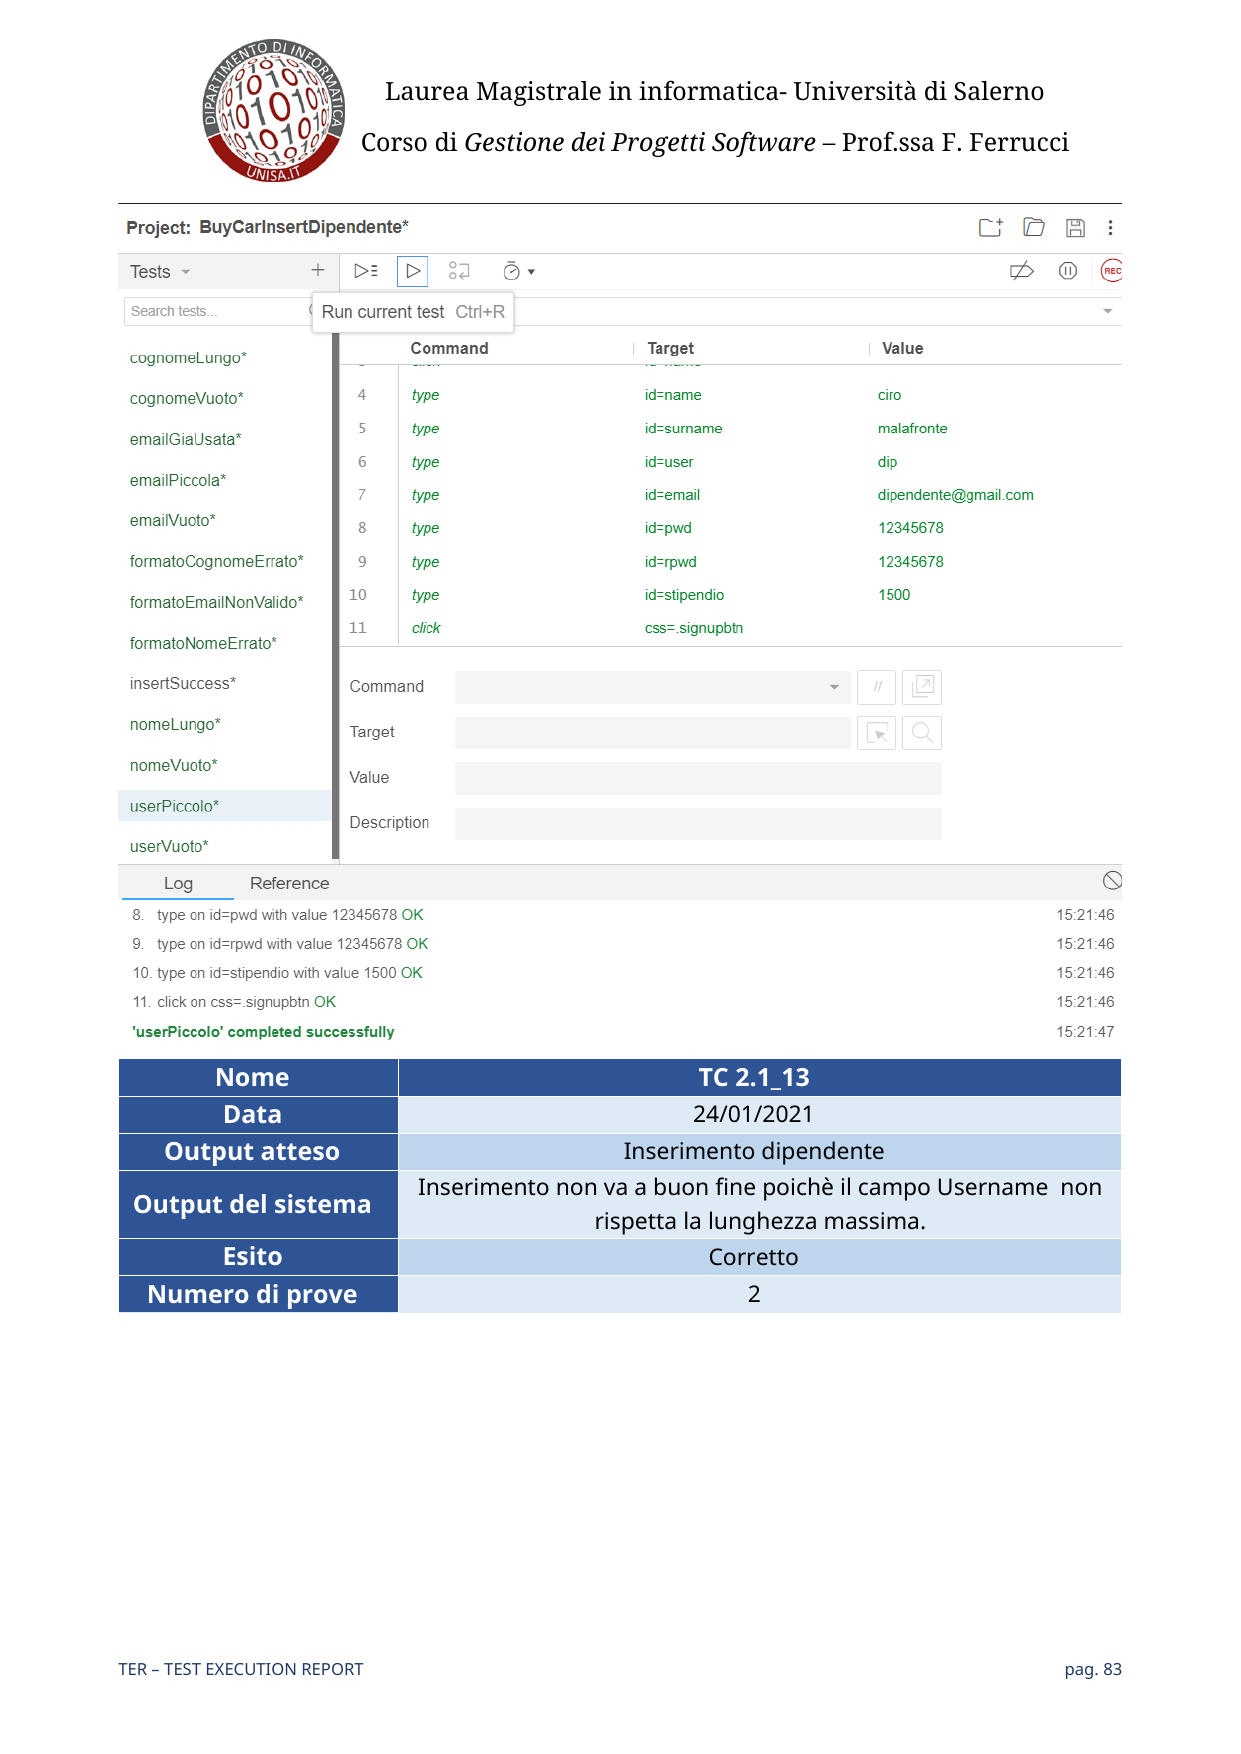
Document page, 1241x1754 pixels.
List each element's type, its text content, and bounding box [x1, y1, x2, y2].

table_cell Inserimento dipendente [399, 1134, 1121, 1170]
picture [202, 39, 345, 182]
table_header TC 2.1_13 [399, 1059, 1121, 1096]
table_cell Output atteso [119, 1134, 398, 1170]
table_cell Data [119, 1097, 398, 1133]
table_cell Output del sistema [119, 1171, 398, 1238]
table_cell Numero di prove [119, 1276, 398, 1312]
table_cell 24/01/2021 [399, 1097, 1121, 1133]
table_cell Inserimento non va a buon fine poichè il campo Username non rispetta la lunghezza massima. [399, 1171, 1121, 1238]
picture [118, 203, 1123, 1040]
table_header Nome [119, 1059, 398, 1096]
table_cell 2 [399, 1276, 1121, 1312]
table_cell Corretto [399, 1239, 1121, 1275]
table_cell Esito [119, 1239, 398, 1275]
